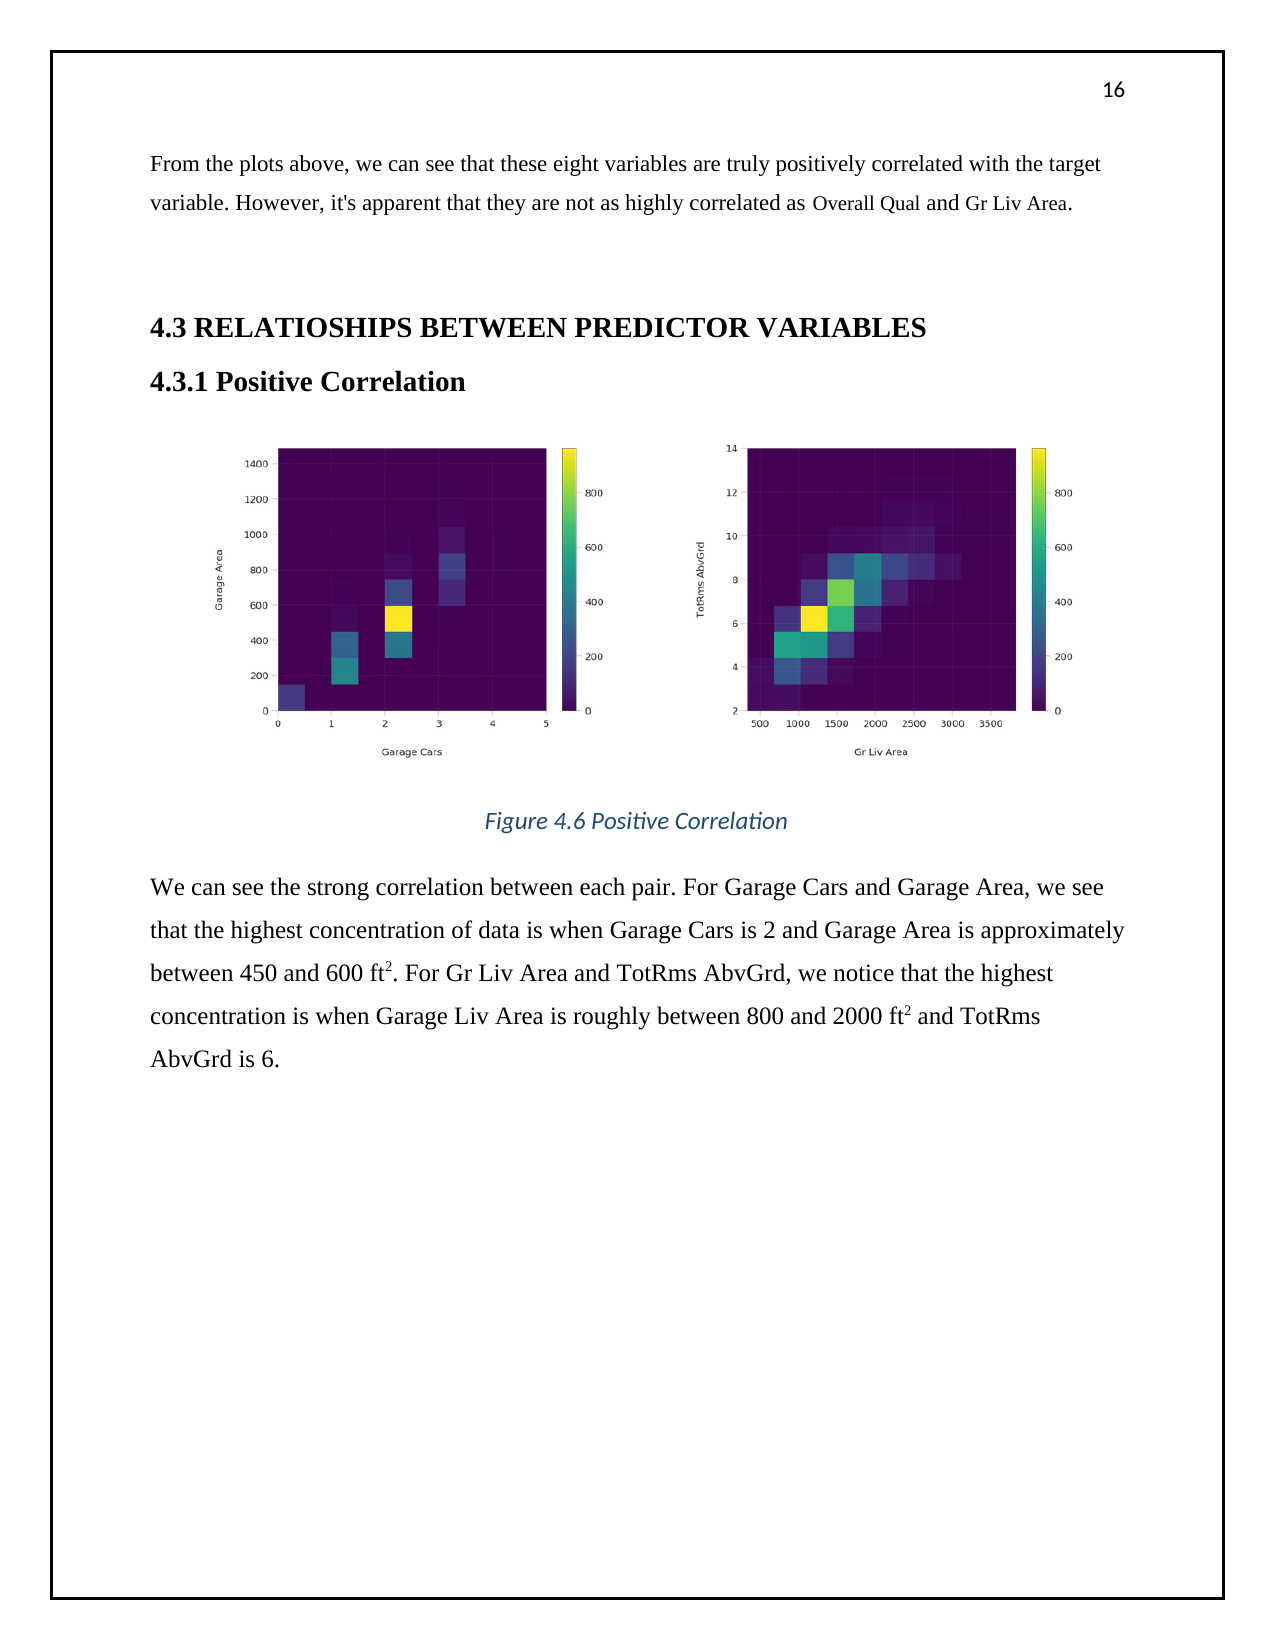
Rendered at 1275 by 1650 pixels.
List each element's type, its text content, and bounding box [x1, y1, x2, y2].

text Figure 4.6 Positive Correlation [150, 806, 1125, 836]
text From the plots above, we can see that these eight variables are truly positively correlated with the target variable. However, it's apparent that they are not as highly correlated as Overall Qual and Gr Liv Area. [150, 150, 1125, 216]
text We can see the strong correlation between each pair. For Garage Cars and Garage Area, we see that the highest concentration of data is when Garage Cars is 2 and Garage Area is approximately between 450 and 600 ft2. For Gr Liv Area and TotRms AbvGrd, we notice that the highest concentration is when Garage Liv Area is roughly between 800 and 2000 ft2 and TotRms AbvGrd is 6. [150, 872, 1125, 1073]
subtitle 4.3.1 Positive Correlation [150, 364, 1125, 398]
subtitle 4.3 RELATIOSHIPS BETWEEN PREDICTOR VARIABLES [150, 310, 1125, 344]
picture [193, 415, 1082, 771]
